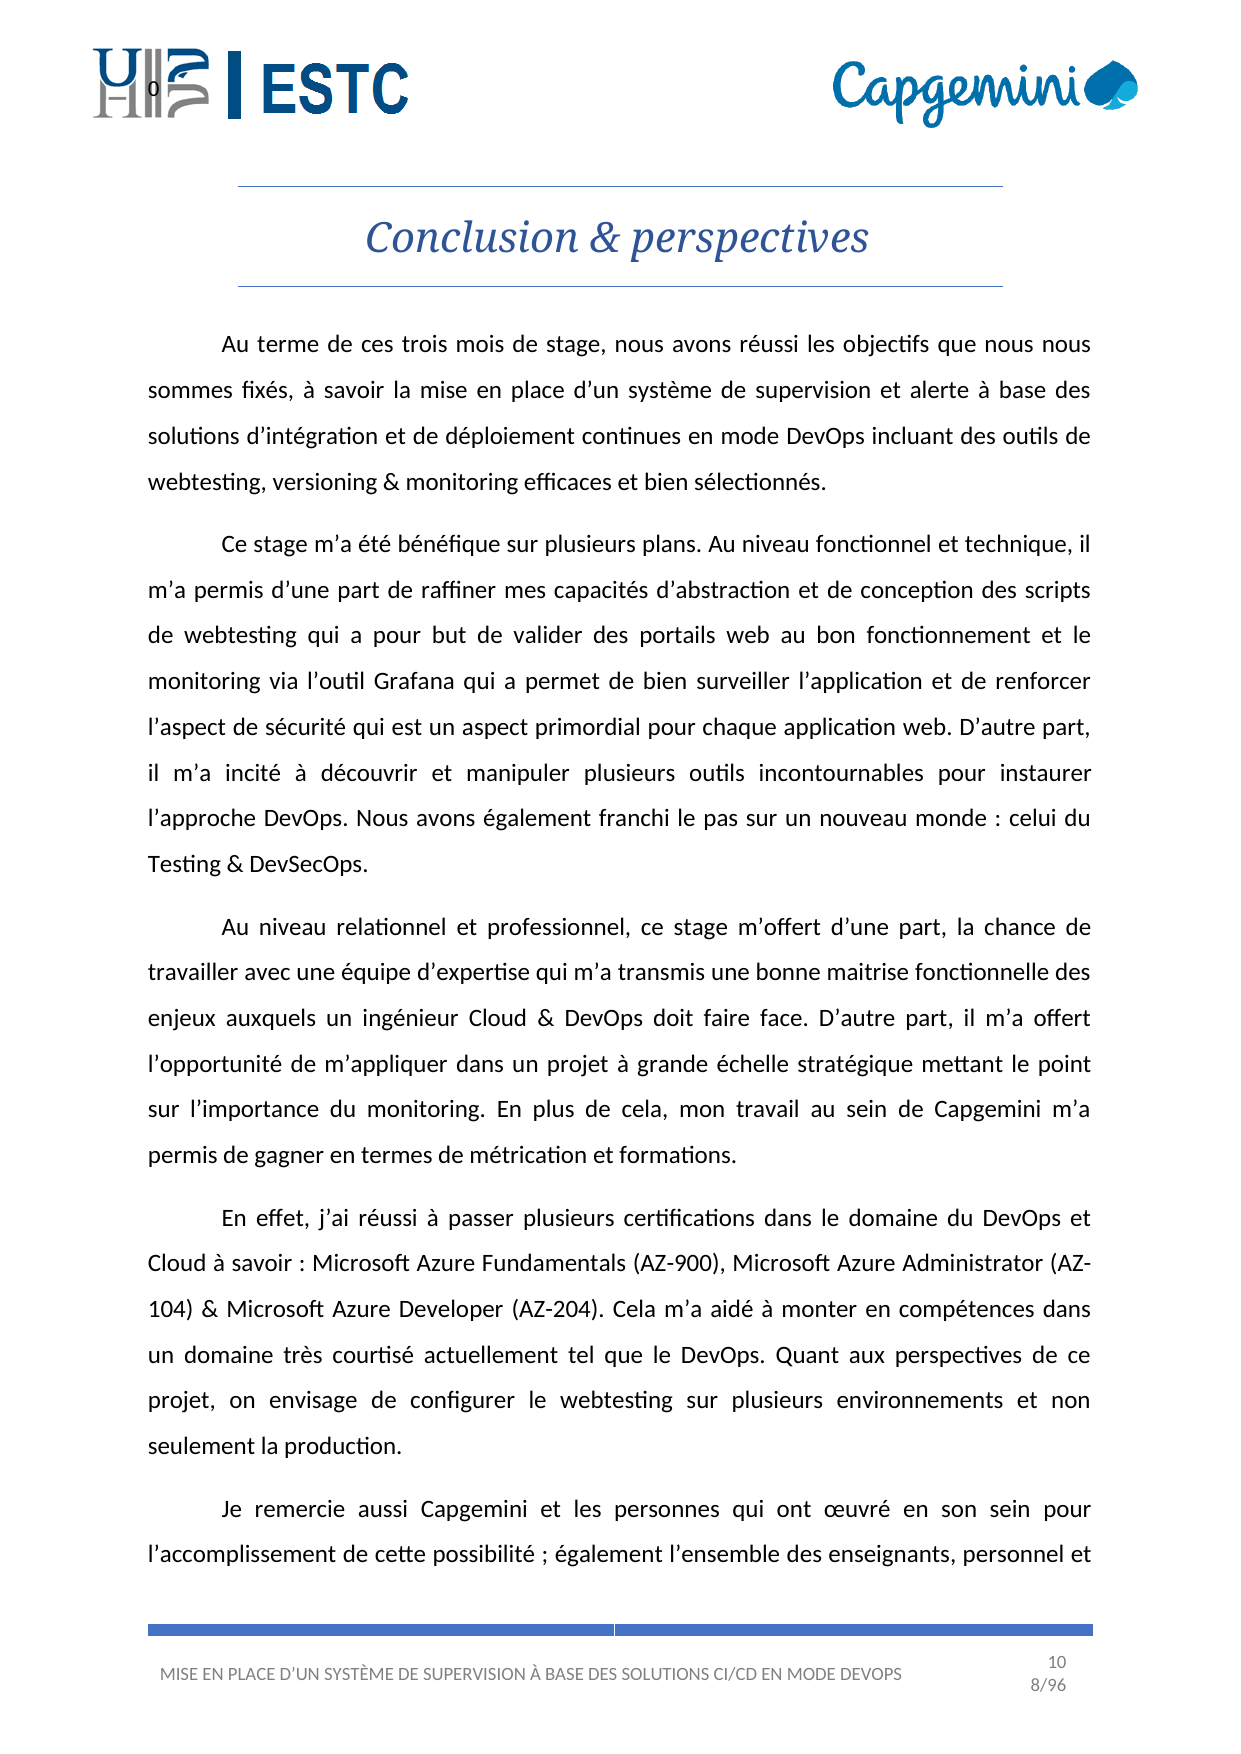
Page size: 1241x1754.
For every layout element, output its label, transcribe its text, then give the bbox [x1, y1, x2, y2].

text Ce stage m’a été bénéfique sur plusieurs plans. Au niveau fonctionnel et technique, il m’a permis d’une part de raffiner mes capacités d’abstraction et de conception des scripts de webtesting qui a pour but de valider des portails web au bon fonctionnement et le monitoring via l’outil Grafana qui a permet de bien surveiller l’application et de renforcer l’aspect de sécurité qui est un aspect primordial pour chaque application web. D’autre part, il m’a incité à découvrir et manipuler plusieurs outils incontournables pour instaurer l’approche DevOps. Nous avons également franchi le pas sur un nouveau monde : celui du Testing & DevSecOps. [148, 528, 1093, 879]
picture [833, 60, 1139, 128]
picture [87, 40, 418, 136]
text En effet, j’ai réussi à passer plusieurs certifications dans le domaine du DevOps et Cloud à savoir : Microsoft Azure Fundamentals (AZ-900), Microsoft Azure Administrator (AZ-104) & Microsoft Azure Developer (AZ-204). Cela m’a aidé à monter en compétences dans un domaine très courtisé actuellement tel que le DevOps. Quant aux perspectives de ce projet, on envisage de configurer le webtesting sur plusieurs environnements et non seulement la production. [148, 1202, 1093, 1461]
subtitle Conclusion & perspectives [238, 187, 1003, 286]
text Au terme de ces trois mois de stage, nous avons réussi les objectifs que nous nous sommes fixés, à savoir la mise en place d’un système de supervision et alerte à base des solutions d’intégration et de déploiement continues en mode DevOps incluant des outils de webtesting, versioning & monitoring efficaces et bien sélectionnés. [148, 329, 1093, 496]
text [148, 1493, 1093, 1569]
text Au niveau relationnel et professionnel, ce stage m’offert d’une part, la chance de travailler avec une équipe d’expertise qui m’a transmis une bonne maitrise fonctionnelle des enjeux auxquels un ingénieur Cloud & DevOps doit faire face. D’autre part, il m’a offert l’opportunité de m’appliquer dans un projet à grande échelle stratégique mettant le point sur l’importance du monitoring. En plus de cela, mon travail au sein de Capgemini m’a permis de gagner en termes de métrication et formations. [148, 911, 1093, 1170]
